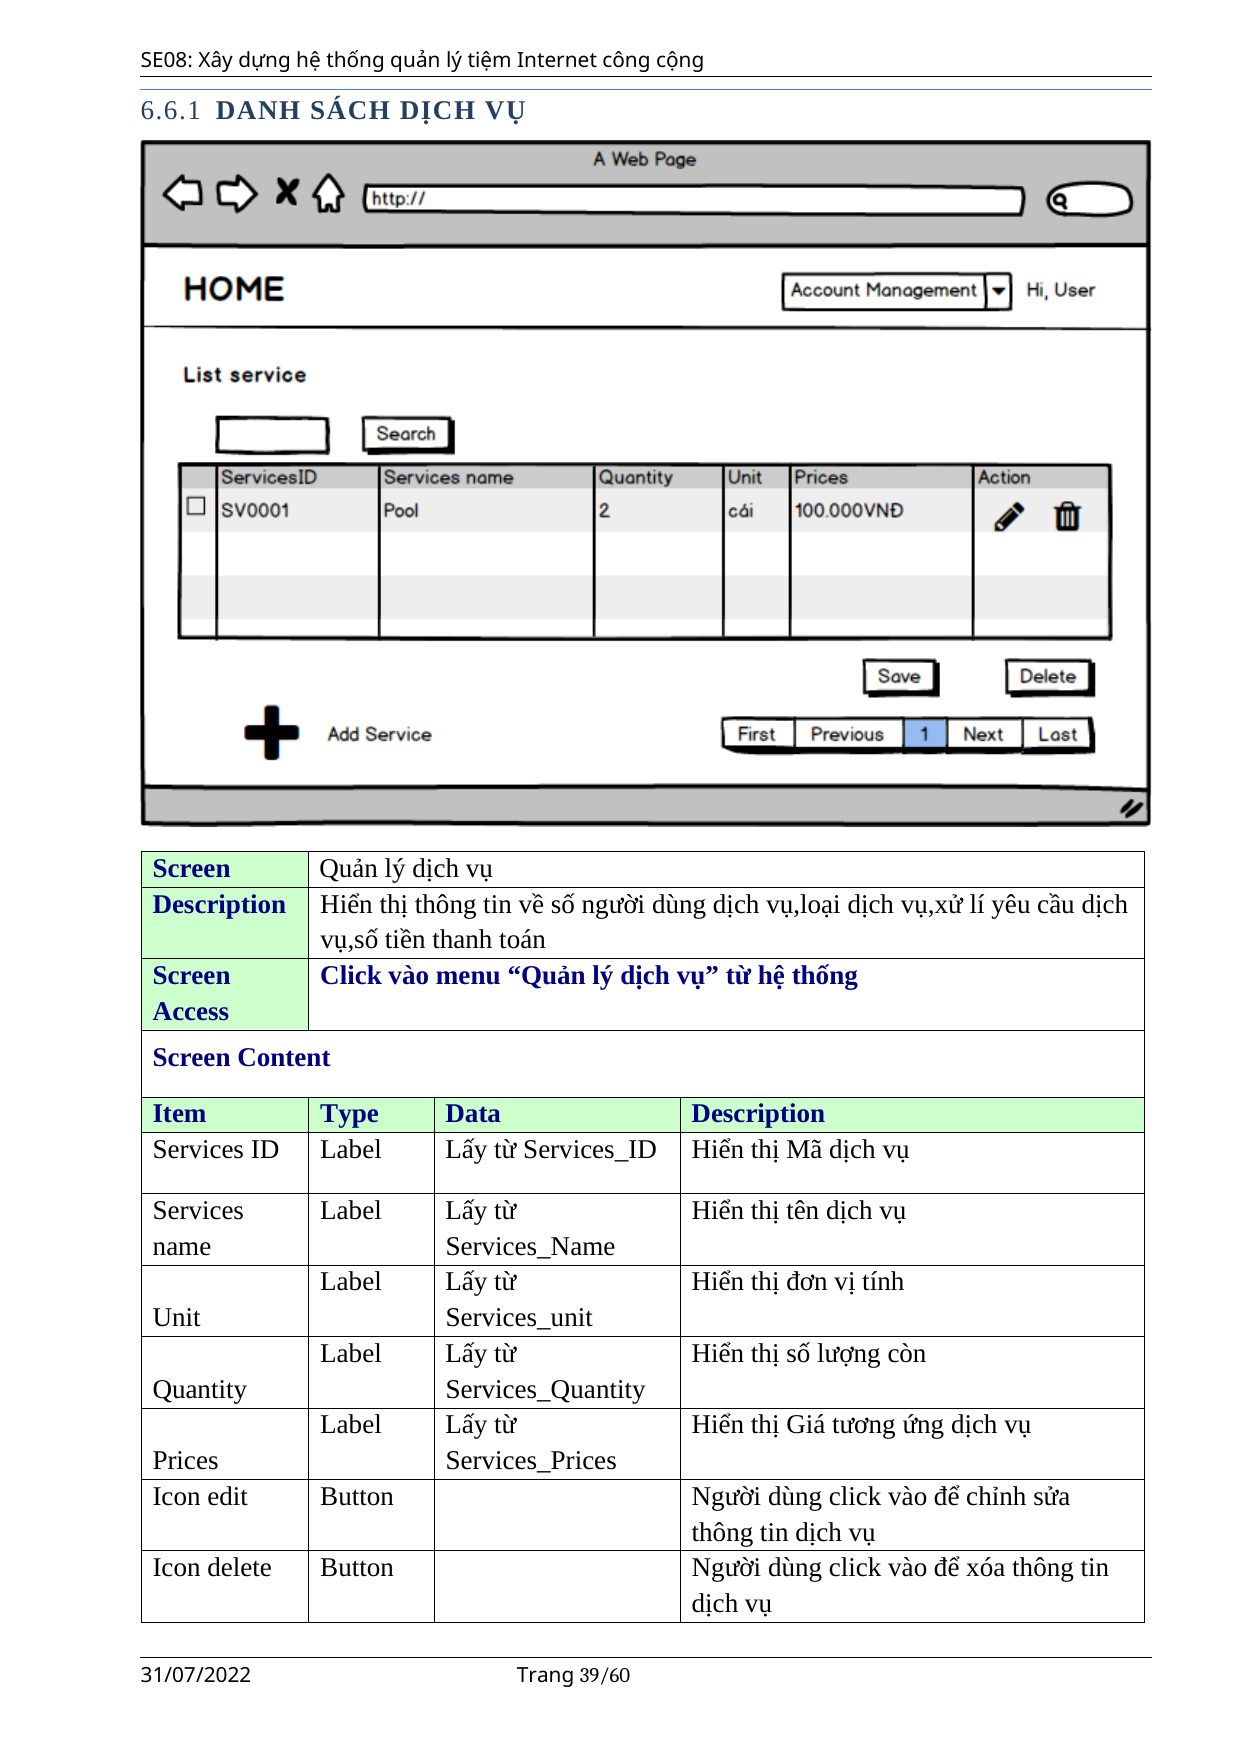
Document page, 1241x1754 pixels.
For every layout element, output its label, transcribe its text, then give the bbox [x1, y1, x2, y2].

table_cell Hiển thị số lượng còn [681, 1337, 1144, 1407]
table_cell Quantity [142, 1337, 308, 1407]
table_cell Unit [142, 1266, 308, 1336]
table_cell Screen Access [142, 959, 308, 1029]
table_cell Description [681, 1098, 1144, 1132]
table_cell Button [309, 1480, 434, 1550]
table_cell Icon edit [142, 1480, 308, 1550]
table_cell Label [309, 1133, 434, 1193]
table_cell Item [142, 1098, 308, 1132]
table_cell Hiển thị Mã dịch vụ [681, 1133, 1144, 1193]
table_cell [435, 1551, 680, 1622]
table_cell Hiển thị Giá tương ứng dịch vụ [681, 1409, 1144, 1479]
table_header Quản lý dịch vụ [309, 852, 1144, 887]
table_cell Click vào menu “Quản lý dịch vụ” từ hệ thống [309, 959, 1144, 1029]
subtitle Danh sách dịch vụ [140, 90, 1152, 126]
table_cell Services ID [142, 1133, 308, 1193]
table_cell Hiển thị tên dịch vụ [681, 1194, 1144, 1264]
table_cell Lấy từ Services_Name [435, 1194, 680, 1264]
table_cell Label [309, 1409, 434, 1479]
table_cell Lấy từ Services_unit [435, 1266, 680, 1336]
table_cell Data [435, 1098, 680, 1132]
table_cell Lấy từ Services_Quantity [435, 1337, 680, 1407]
table_cell Hiển thị đơn vị tính [681, 1266, 1144, 1336]
table_cell [435, 1480, 680, 1550]
table_cell Icon delete [142, 1551, 308, 1622]
table_header Screen [142, 852, 308, 887]
table_cell Services name [142, 1194, 308, 1264]
picture [140, 140, 1152, 827]
table_cell Lấy từ Services_Prices [435, 1409, 680, 1479]
table_cell Label [309, 1266, 434, 1336]
table_cell Label [309, 1337, 434, 1407]
table_cell Screen Content [142, 1031, 1144, 1097]
table_cell Description [142, 888, 308, 958]
table_cell Label [309, 1194, 434, 1264]
table_cell Người dùng click vào để xóa thông tin dịch vụ [681, 1551, 1144, 1622]
table_cell Prices [142, 1409, 308, 1479]
table_cell Người dùng click vào để chỉnh sửa thông tin dịch vụ [681, 1480, 1144, 1550]
table_cell Lấy từ Services_ID [435, 1133, 680, 1193]
table_cell Hiển thị thông tin về số người dùng dịch vụ,loại dịch vụ,xử lí yêu cầu dịch vụ,số tiền thanh toán [309, 888, 1144, 958]
table_cell Button [309, 1551, 434, 1622]
table_cell Type [309, 1098, 434, 1132]
